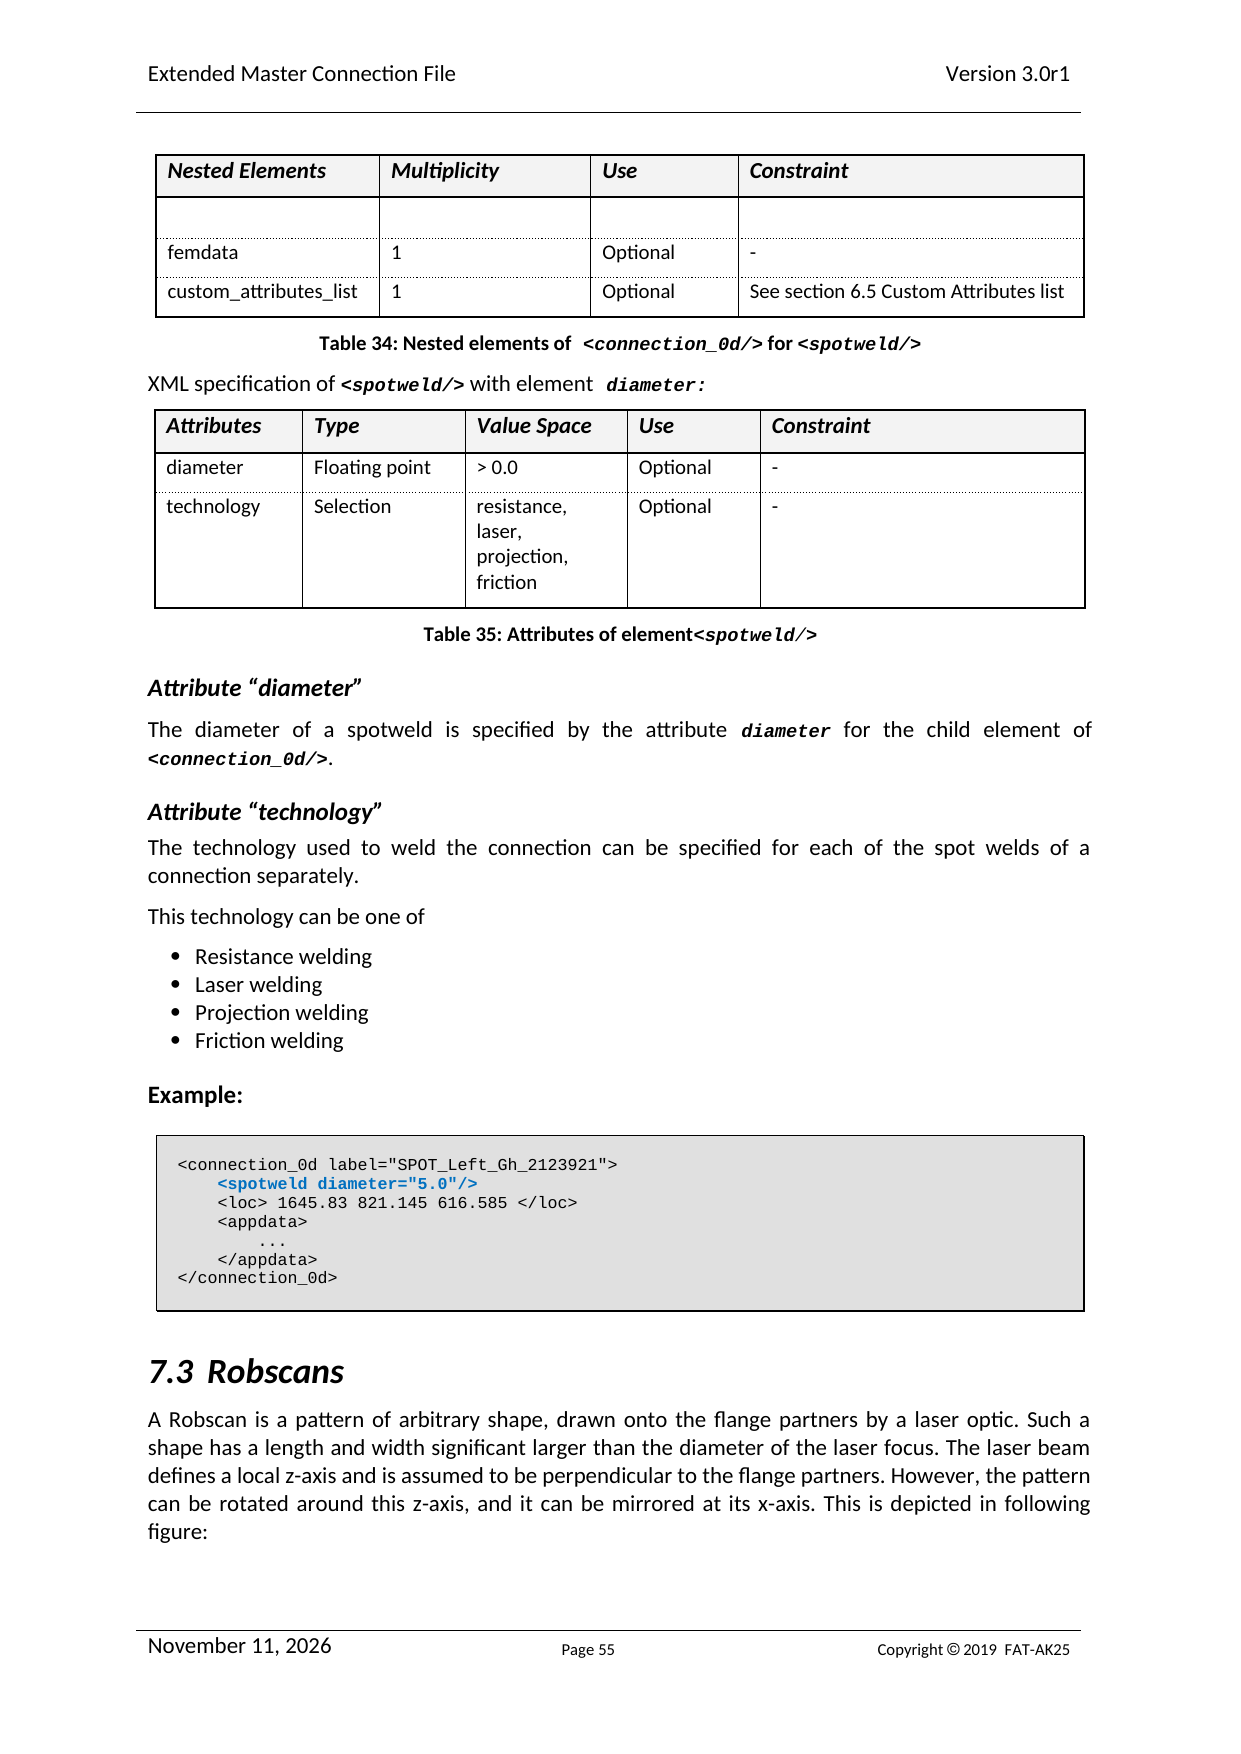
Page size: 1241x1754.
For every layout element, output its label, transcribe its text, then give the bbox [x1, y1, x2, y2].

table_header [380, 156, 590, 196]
list Laser welding [171, 970, 1092, 998]
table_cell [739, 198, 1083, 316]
text This technology can be one of [148, 902, 1092, 930]
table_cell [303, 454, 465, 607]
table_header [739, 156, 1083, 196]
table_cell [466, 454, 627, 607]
text A Robscan is a pattern of arbitrary shape, drawn onto the flange partners by a laser optic. Such a shape has a length and width significant larger than the diameter of the laser focus. The laser beam defines a local z-axis and is assumed to be perpendicular to the flange partners. However, the pattern can be rotated around this z-axis, and it can be mirrored at its x-axis. This is depicted in following figure: [148, 1405, 1092, 1545]
text The diameter of a spotweld is specified by the attribute diameter for the child element of <connection_0d/>. [148, 715, 1092, 771]
text Example: [148, 1079, 1092, 1110]
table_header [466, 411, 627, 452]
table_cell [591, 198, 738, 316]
text <spotweld diameter="5.0"/> [157, 1173, 1083, 1191]
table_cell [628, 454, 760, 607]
text ... [157, 1229, 1083, 1248]
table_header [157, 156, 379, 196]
text </appdata> [157, 1248, 1083, 1267]
text <appdata> [157, 1210, 1083, 1229]
list Projection welding [171, 998, 1092, 1026]
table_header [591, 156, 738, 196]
text Table 35: Attributes of element<spotweld/> [148, 622, 1092, 647]
subtitle Robscans [148, 1349, 1092, 1393]
text XML specification of <spotweld/> with element diameter: [148, 369, 1092, 397]
subtitle Attribute “technology” [148, 796, 1092, 827]
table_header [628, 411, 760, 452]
subtitle Attribute “diameter” [148, 672, 1092, 703]
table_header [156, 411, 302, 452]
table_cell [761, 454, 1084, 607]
list Friction welding [171, 1026, 1092, 1054]
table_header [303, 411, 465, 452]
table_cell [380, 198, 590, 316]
text The technology used to weld the connection can be specified for each of the spot welds of a connection separately. [148, 833, 1092, 889]
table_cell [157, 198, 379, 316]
text Table 34: Nested elements of <connection_0d/> for <spotweld/> [148, 330, 1092, 356]
text <loc> 1645.83 821.145 616.585 </loc> [157, 1191, 1083, 1210]
text </connection_0d> [157, 1267, 1083, 1286]
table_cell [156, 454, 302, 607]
list Resistance welding [171, 942, 1092, 970]
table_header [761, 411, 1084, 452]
text <connection_0d label="SPOT_Left_Gh_2123921"> [157, 1154, 1083, 1173]
